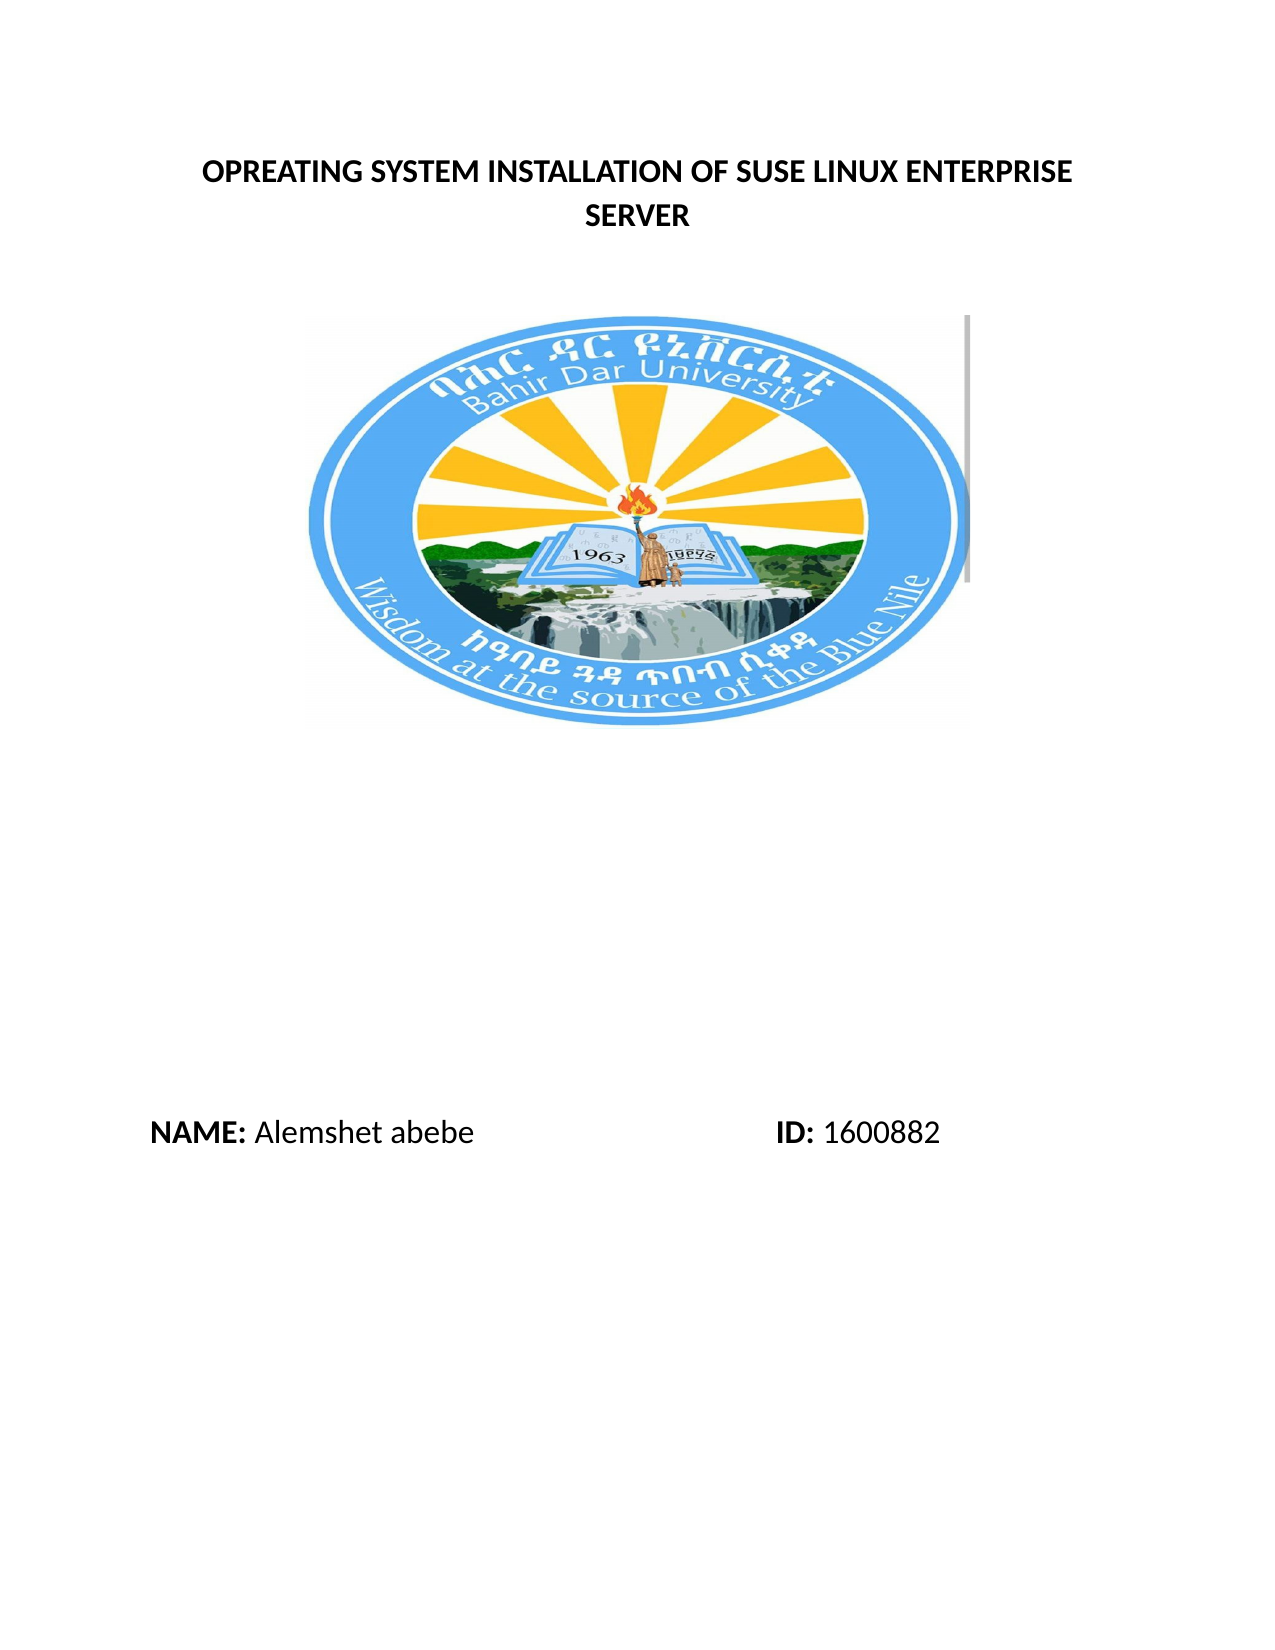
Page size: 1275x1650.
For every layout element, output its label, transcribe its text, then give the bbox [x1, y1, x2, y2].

picture [304, 315, 971, 729]
text OPREATING SYSTEM INSTALLATION OF SUSE LINUX ENTERPRISE SERVER [150, 150, 1125, 235]
text NAME: Alemshet abebe ID: 1600882 [150, 1111, 1125, 1152]
